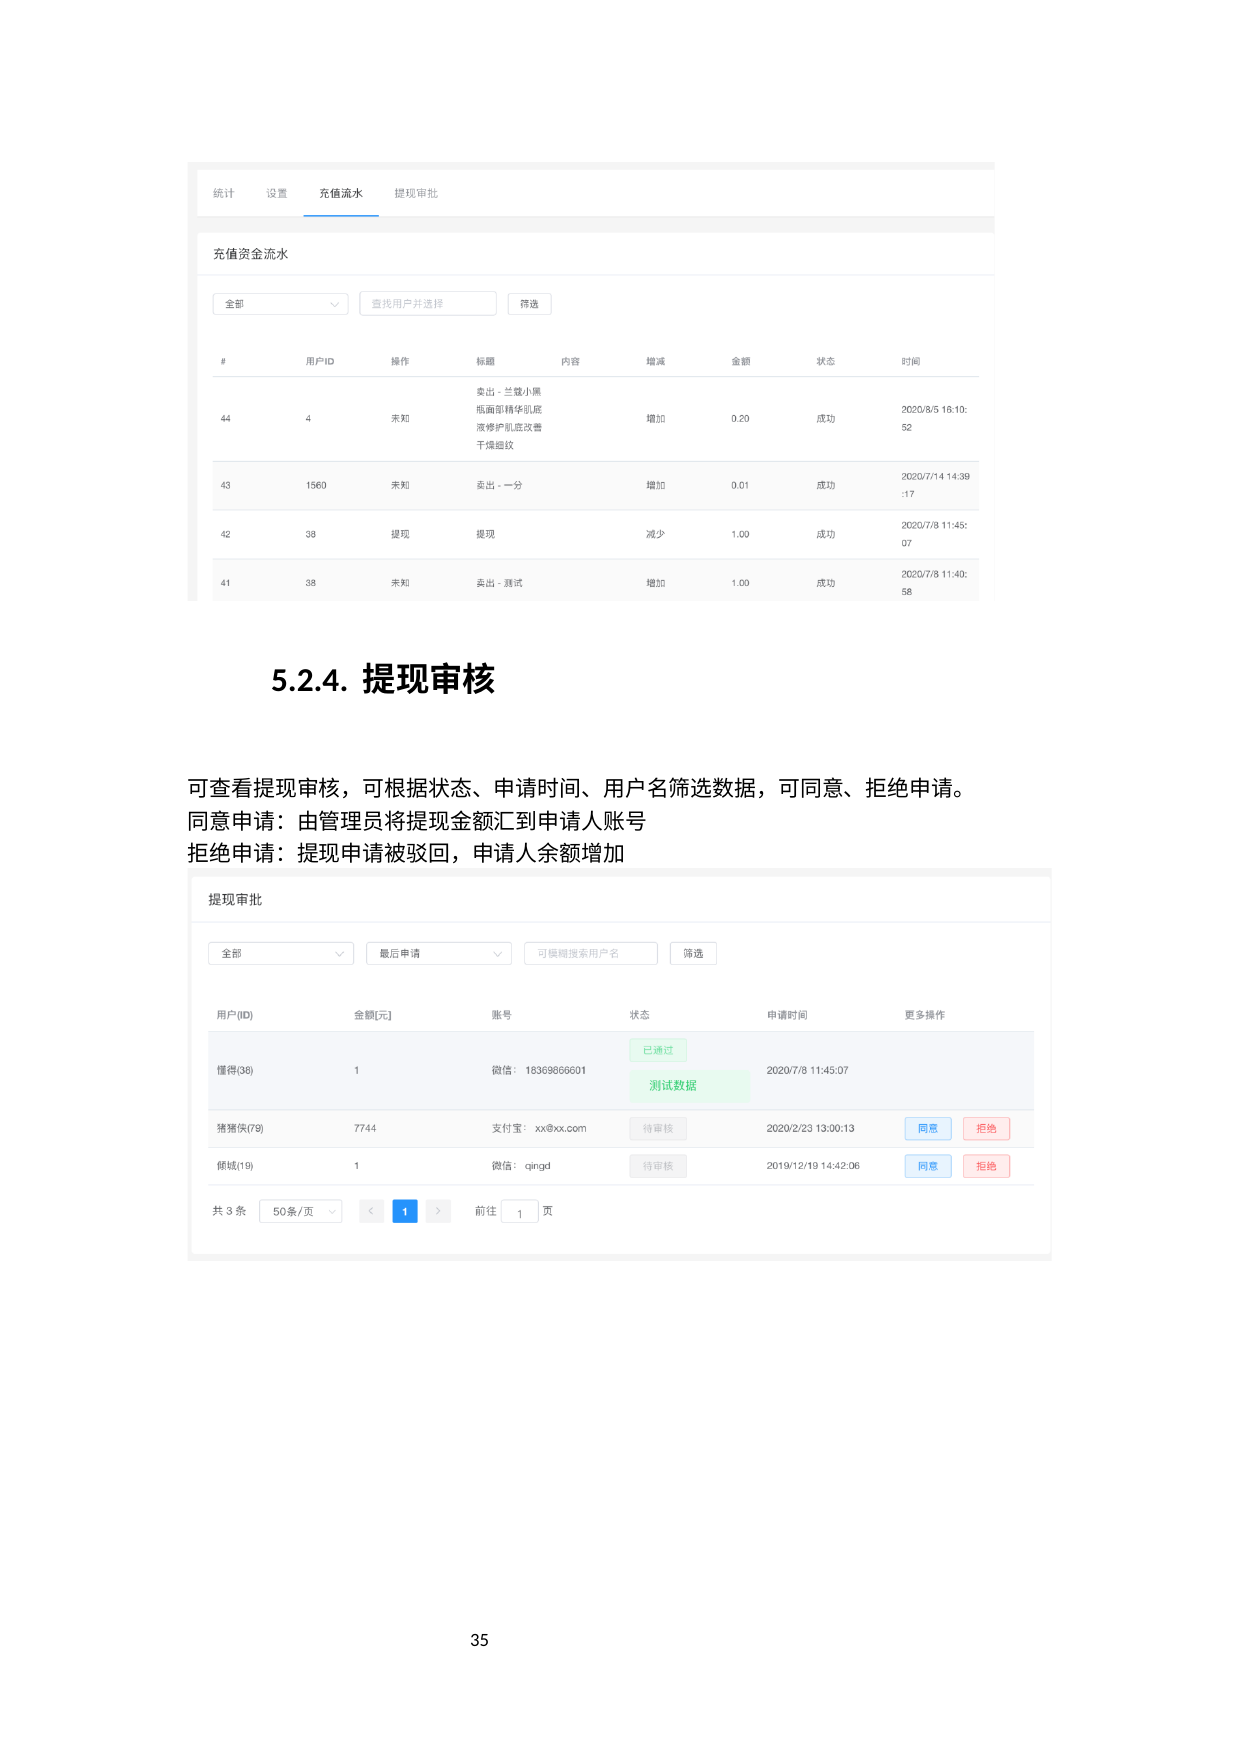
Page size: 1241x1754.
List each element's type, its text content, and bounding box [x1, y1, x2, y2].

list 可查看提现审核，可根据状态、申请时间、用户名筛选数据，可同意、拒绝申请。 [187, 771, 1053, 803]
list 同意申请：由管理员将提现金额汇到申请人账号 [187, 803, 1053, 836]
picture [187, 868, 1052, 1261]
picture [187, 162, 995, 601]
subtitle 提现审核 [271, 644, 1053, 709]
list 拒绝申请：提现申请被驳回，申请人余额增加 [187, 836, 1053, 868]
